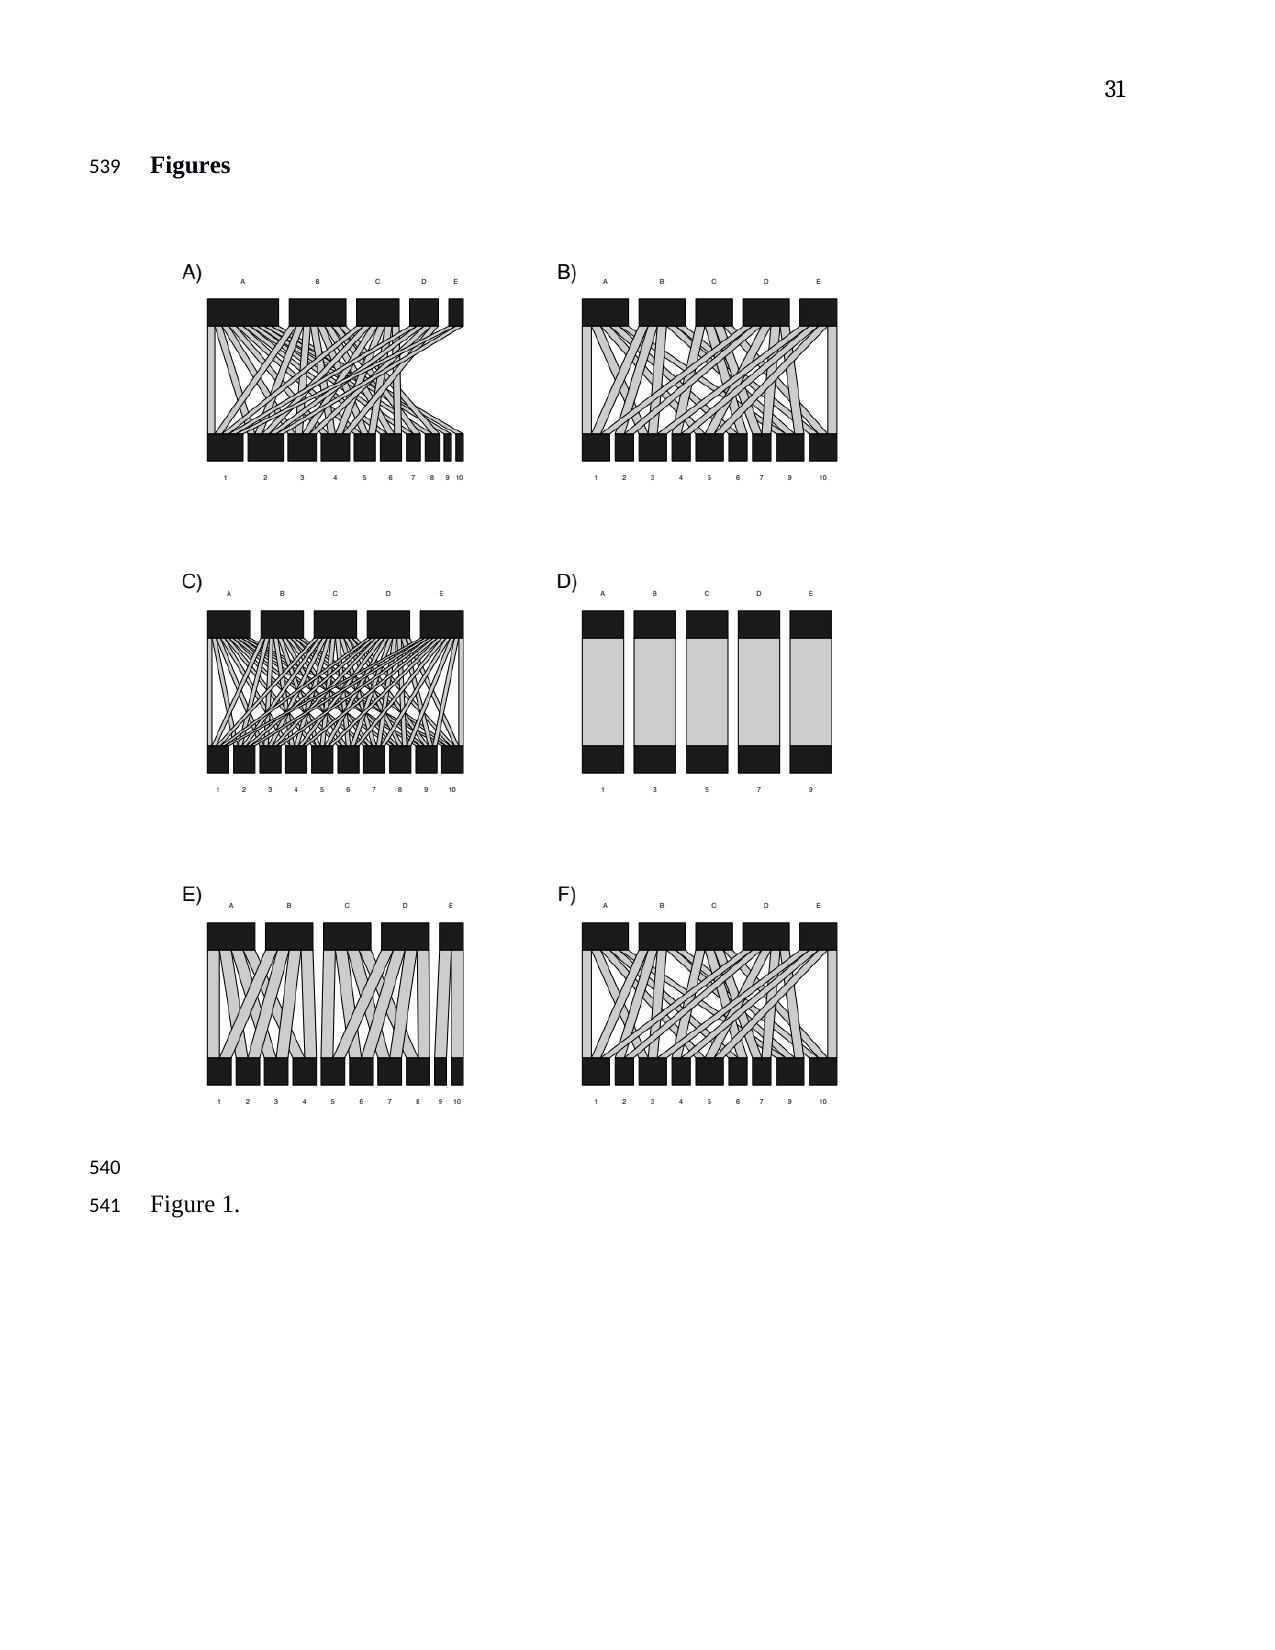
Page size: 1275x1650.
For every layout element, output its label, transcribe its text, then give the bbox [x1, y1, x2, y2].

text Figure 1. [150, 1189, 1125, 1217]
text Figures [150, 150, 1125, 179]
